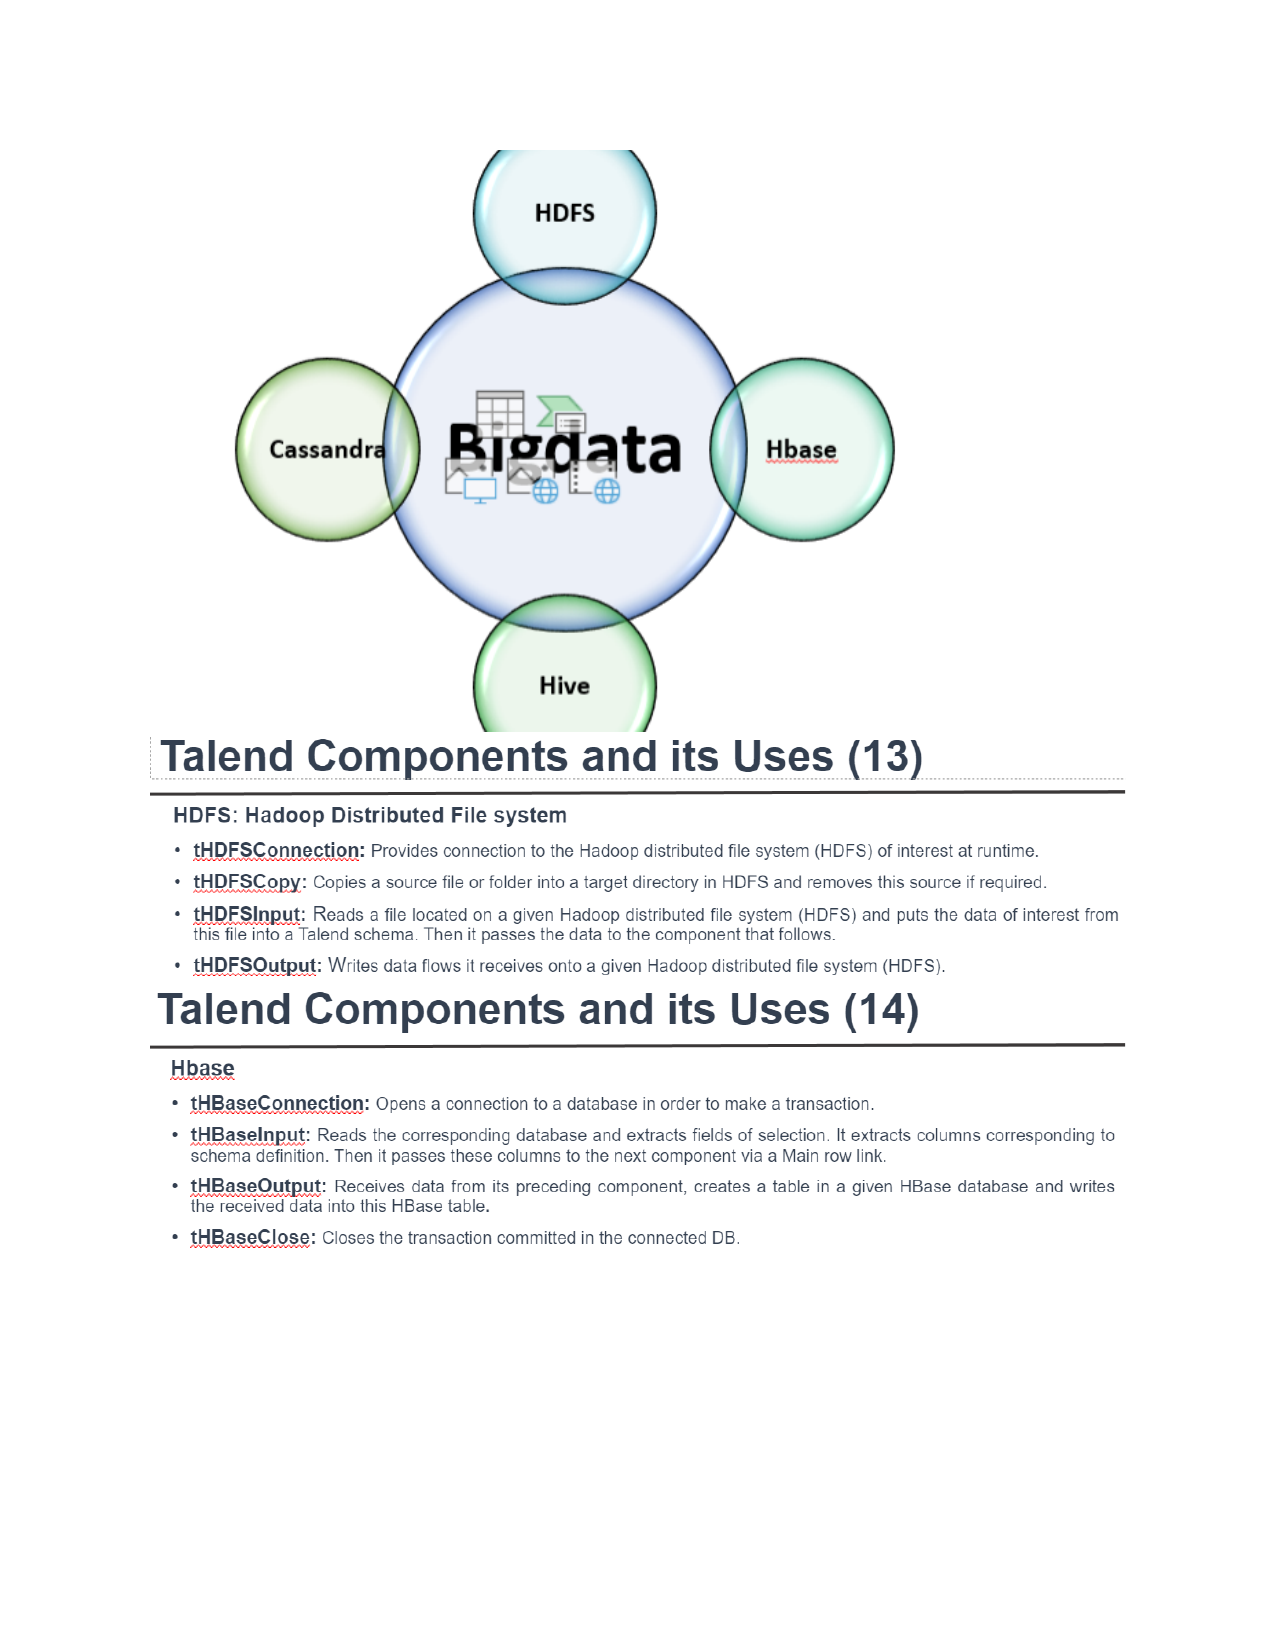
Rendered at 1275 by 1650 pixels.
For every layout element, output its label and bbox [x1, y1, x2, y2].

picture [150, 150, 1125, 732]
picture [150, 988, 1125, 1256]
picture [150, 735, 1125, 986]
